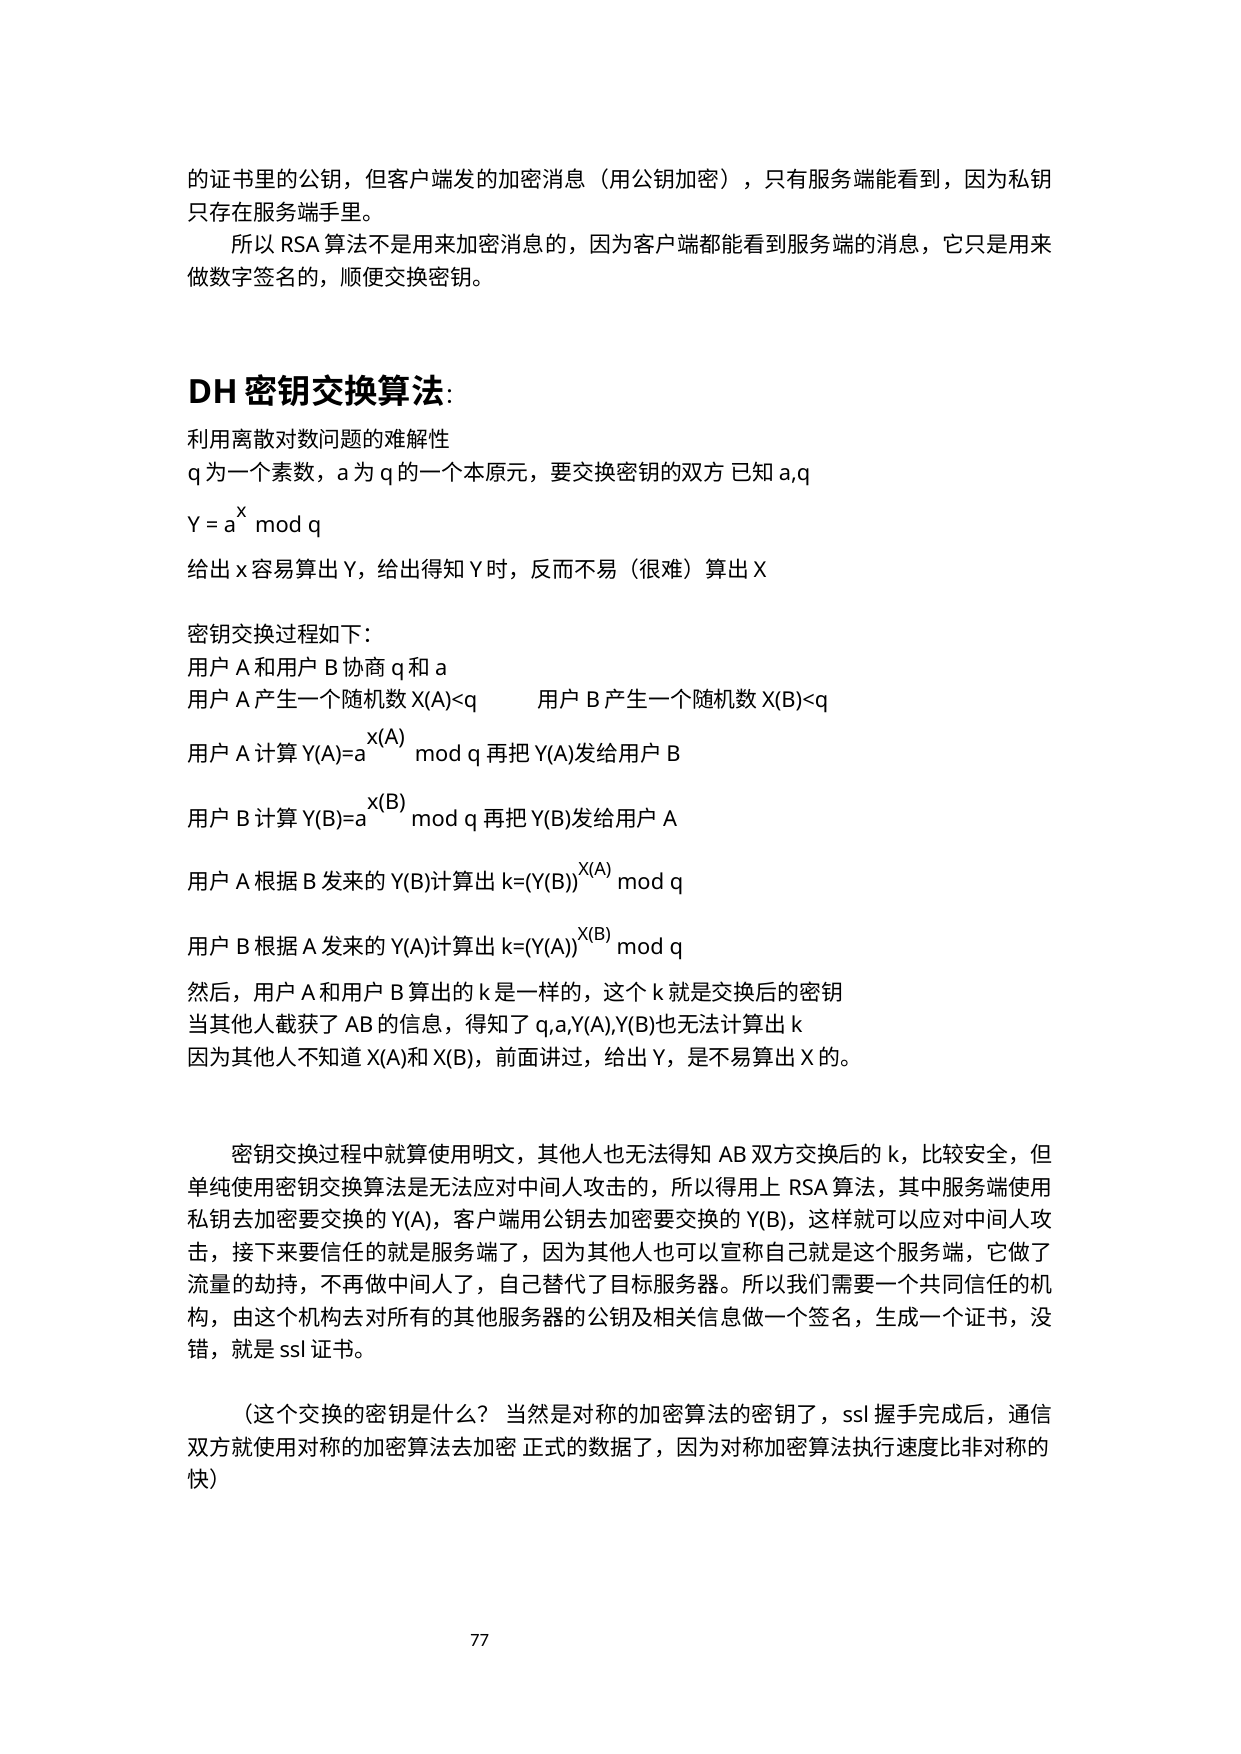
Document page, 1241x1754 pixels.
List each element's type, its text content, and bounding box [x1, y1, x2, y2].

text 然后，用户A和用户B算出的k是一样的，这个k就是交换后的密钥 [187, 974, 1053, 1007]
text 给出x容易算出Y，给出得知Y时，反而不易（很难）算出X [187, 552, 1053, 584]
text 因为其他人不知道X(A)和X(B)，前面讲过，给出Y，是不易算出X的。 [187, 1039, 1053, 1072]
text 利用离散对数问题的难解性 [187, 422, 1053, 454]
text 用户A产生一个随机数X(A)<q 用户B产生一个随机数X(B)<q [187, 682, 1053, 714]
text q为一个素数，a为q的一个本原元，要交换密钥的双方 已知a,q [187, 454, 1053, 487]
text 用户A根据B发来的Y(B)计算出 k=(Y(B))X(A) mod q [187, 844, 1053, 909]
text （这个交换的密钥是什么？ 当然是对称的加密算法的密钥了，ssl握手完成后，通信双方就使用对称的加密算法去加密 正式的数据了，因为对称加密算法执行速度比非对称的快） [187, 1397, 1053, 1494]
text 密钥交换过程中就算使用明文，其他人也无法得知AB双方交换后的k，比较安全，但单纯使用密钥交换算法是无法应对中间人攻击的，所以得用上RSA算法，其中服务端使用私钥去加密要交换的Y(A)，客户端用公钥去加密要交换的Y(B)，这样就可以应对中间人攻击，接下来要信任的就是服务端了，因为其他人也可以宣称自己就是这个服务端，它做了流量的劫持，不再做中间人了，自己替代了目标服务器。所以我们需要一个共同信任的机构，由这个机构去对所有的其他服务器的公钥及相关信息做一个签名，生成一个证书，没错，就是ssl证书。 [187, 1137, 1053, 1364]
text 所以RSA算法不是用来加密消息的，因为客户端都能看到服务端的消息，它只是用来做数字签名的，顺便交换密钥。 [187, 227, 1053, 292]
text 当其他人截获了AB的信息，得知了q,a,Y(A),Y(B)也无法计算出k [187, 1007, 1053, 1039]
text DH密钥交换算法： [187, 357, 1053, 422]
text 用户A和用户B协商q和a [187, 649, 1053, 682]
text Y = ax mod q [187, 487, 1053, 552]
text 密钥交换过程如下： [187, 617, 1053, 649]
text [187, 162, 1053, 227]
text 用户B根据A发来的Y(A)计算出 k=(Y(A))X(B) mod q [187, 909, 1053, 974]
text 用户B计算Y(B)=ax(B) mod q 再把Y(B)发给用户A [187, 779, 1053, 844]
text 用户A计算Y(A)=ax(A) mod q 再把Y(A)发给用户B [187, 714, 1053, 779]
